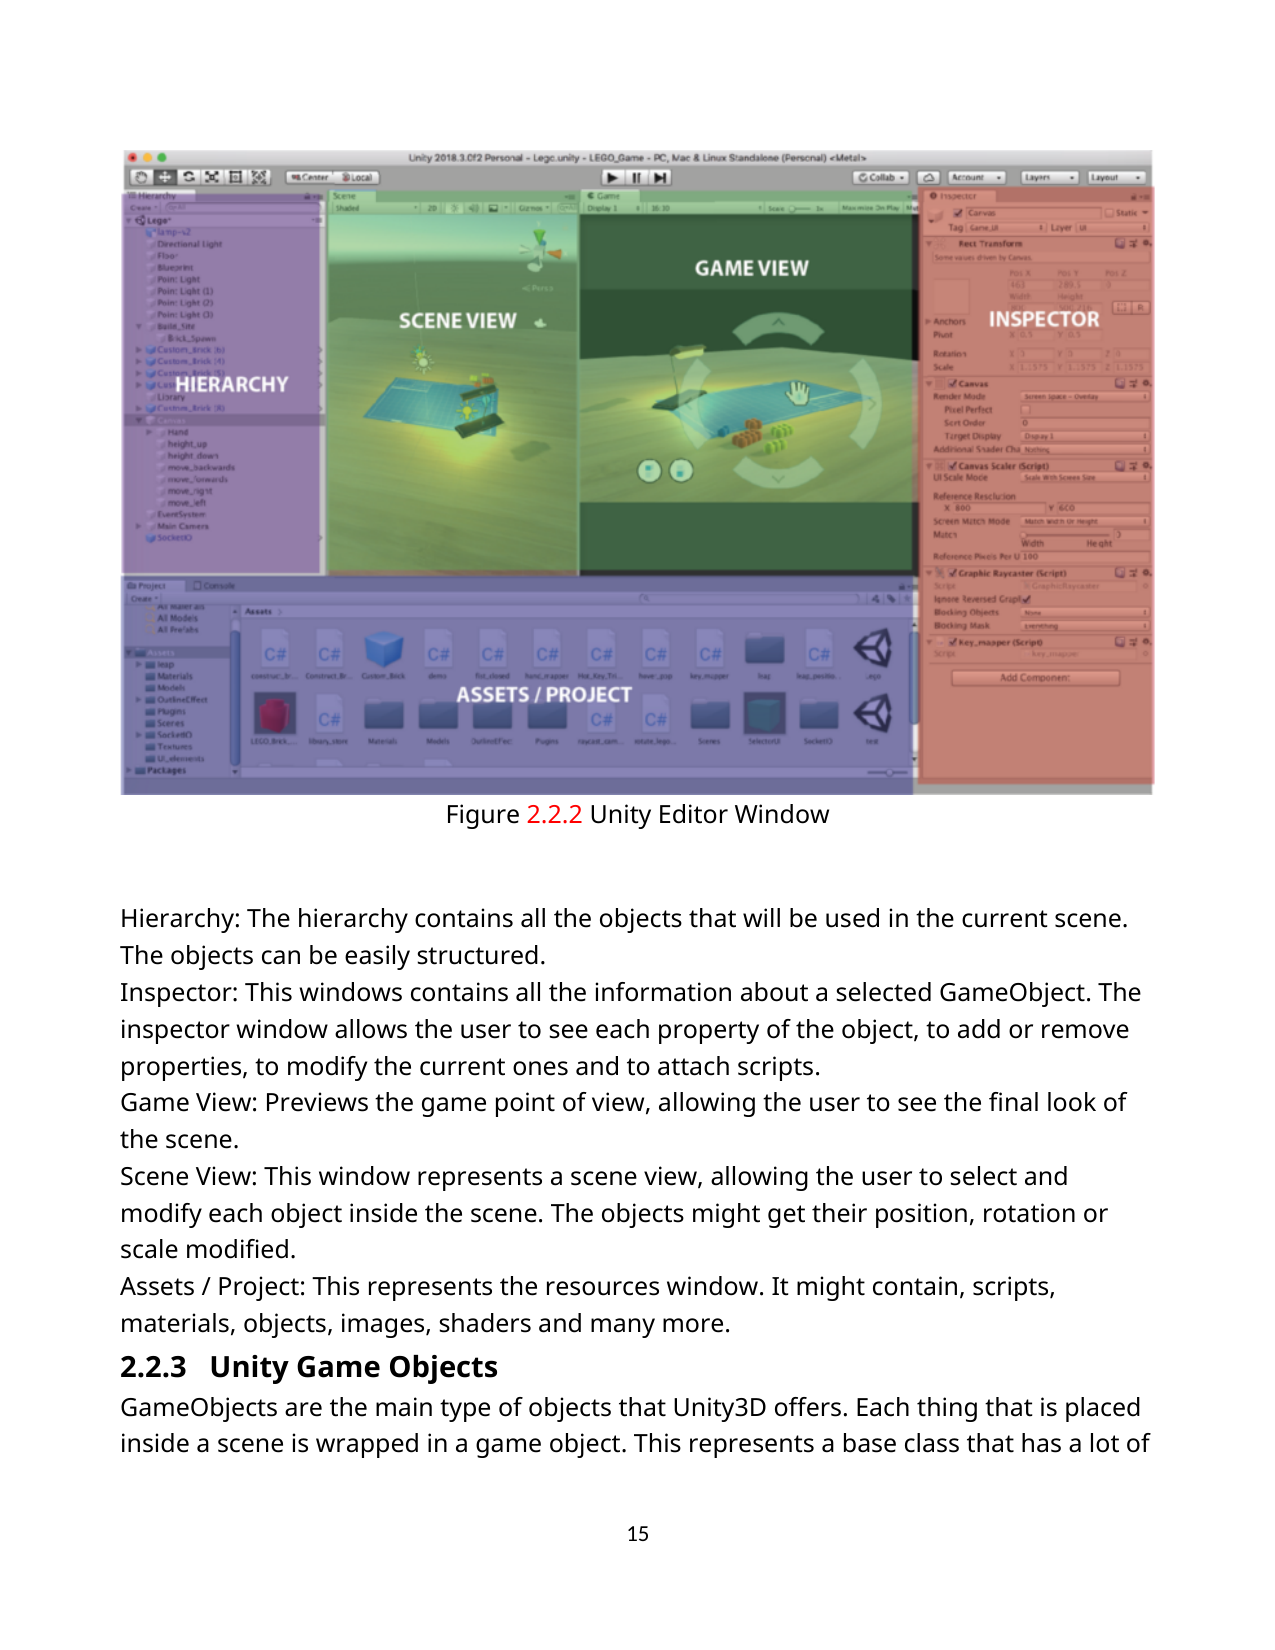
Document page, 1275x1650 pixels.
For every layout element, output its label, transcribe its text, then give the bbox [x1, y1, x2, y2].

subtitle 2.2.3 Unity Game Objects [120, 1346, 1155, 1386]
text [120, 1389, 1155, 1460]
text Scene View: This window represents a scene view, allowing the user to select and modify each object inside the scene. The objects might get their position, rotation or scale modified. [120, 1158, 1155, 1266]
picture [120, 150, 1155, 795]
text Inspector: This windows contains all the information about a selected GameObject. The inspector window allows the user to see each property of the object, to add or remove properties, to modify the current ones and to attach scripts. [120, 974, 1155, 1082]
text Assets / Project: This represents the resources window. It might contain, scripts, materials, objects, images, shaders and many more. [120, 1269, 1155, 1339]
text Game View: Previews the game point of view, allowing the user to see the final look of the scene. [120, 1085, 1155, 1156]
text Figure 2.2.2 Unity Editor Window [120, 797, 1155, 831]
text Hierarchy: The hierarchy contains all the objects that will be used in the current scene. The objects can be easily structured. [120, 901, 1155, 972]
